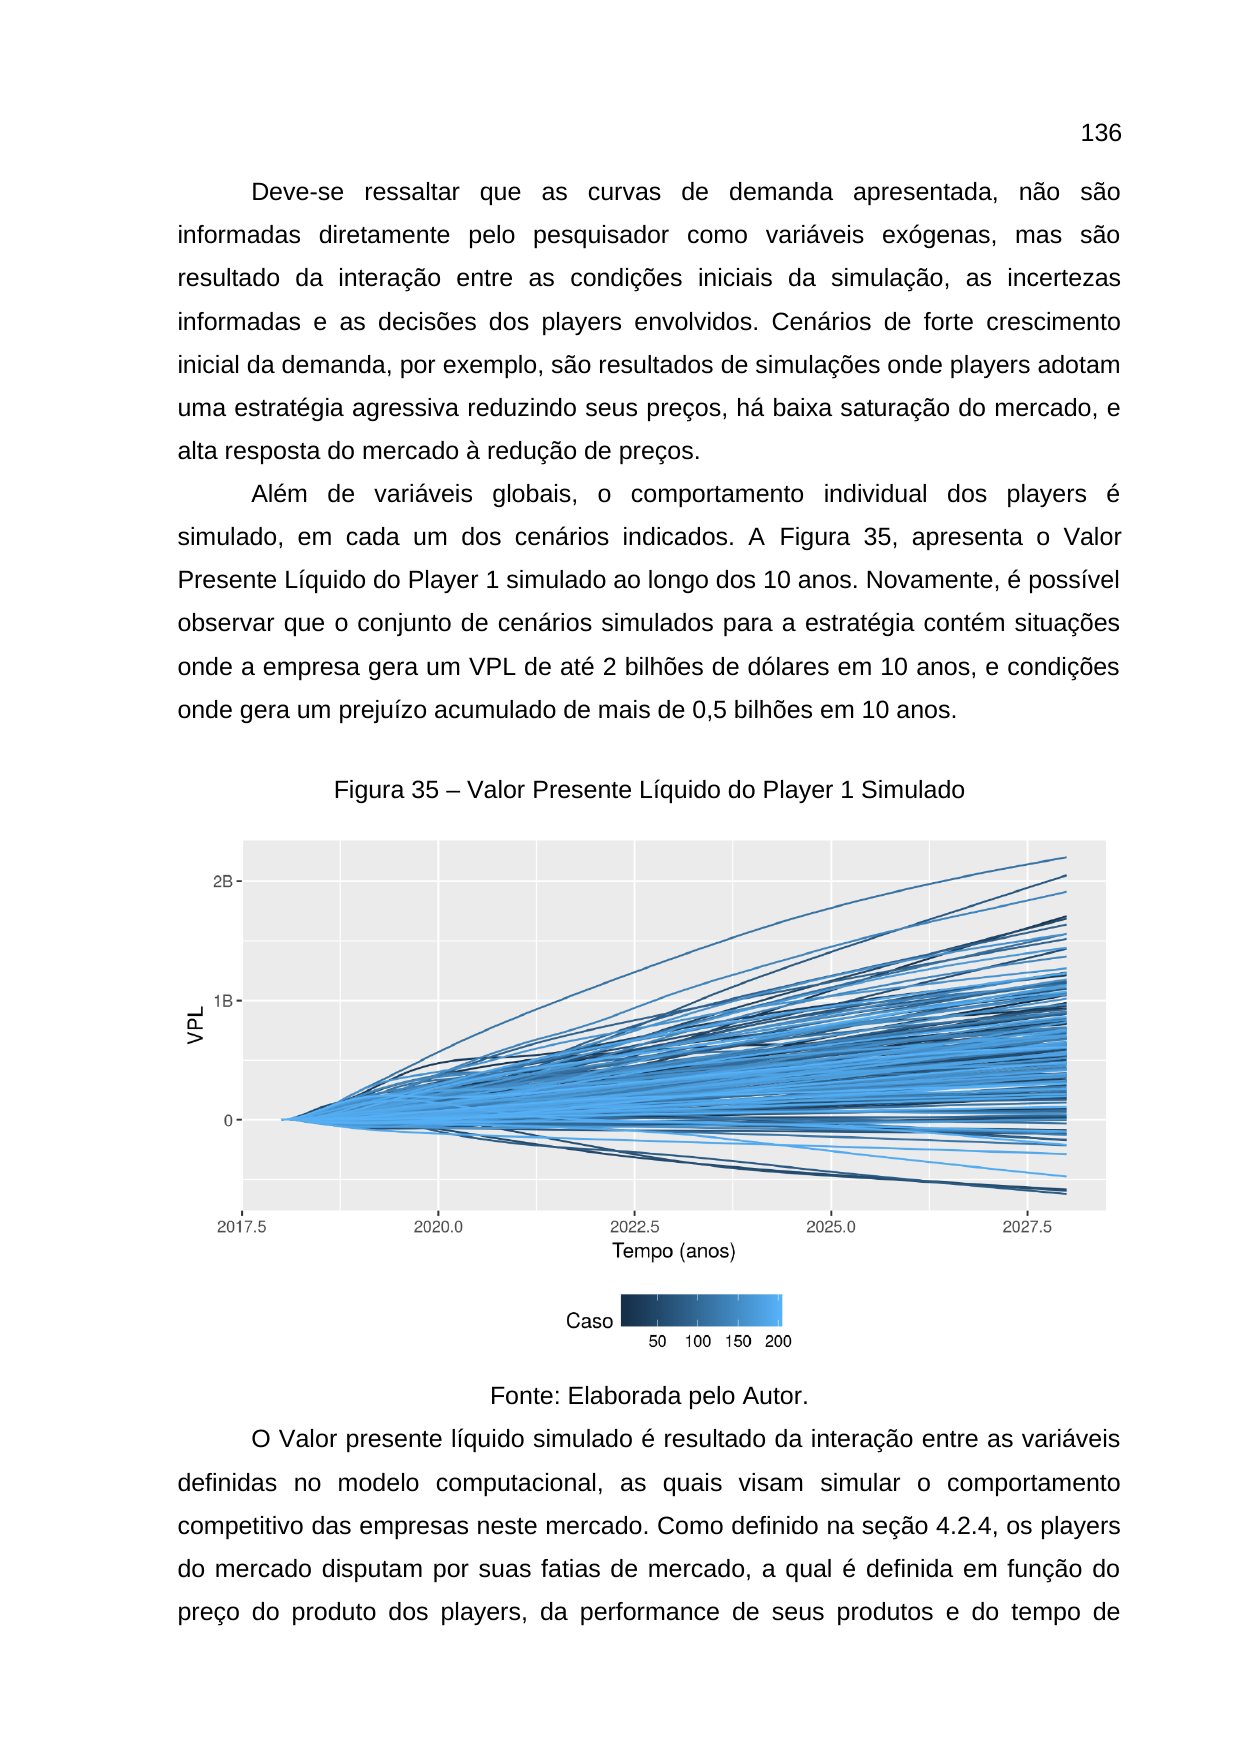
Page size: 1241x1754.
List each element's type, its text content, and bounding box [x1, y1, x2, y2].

text Fonte: Elaborada pelo Autor. [177, 1381, 1122, 1410]
text Figura 35 – Valor Presente Líquido do Player 1 Simulado [177, 775, 1122, 804]
text Deve-se ressaltar que as curvas de demanda apresentada, não são informadas diretamente pelo pesquisador como variáveis exógenas, mas são resultado da interação entre as condições iniciais da simulação, as incertezas informadas e as decisões dos players envolvidos. Cenários de forte crescimento inicial da demanda, por exemplo, são resultados de simulações onde players adotam uma estratégia agressiva reduzindo seus preços, há baixa saturação do mercado, e alta resposta do mercado à redução de preços. [177, 177, 1122, 465]
text Além de variáveis globais, o comportamento individual dos players é simulado, em cada um dos cenários indicados. A Figura 35, apresenta o Valor Presente Líquido do Player 1 simulado ao longo dos 10 anos. Novamente, é possível observar que o conjunto de cenários simulados para a estratégia contém situações onde a empresa gera um VPL de até 2 bilhões de dólares em 10 anos, e condições onde gera um prejuízo acumulado de mais de 0,5 bilhões em 10 anos. [177, 479, 1122, 723]
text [177, 1424, 1122, 1626]
picture [177, 831, 1116, 1367]
